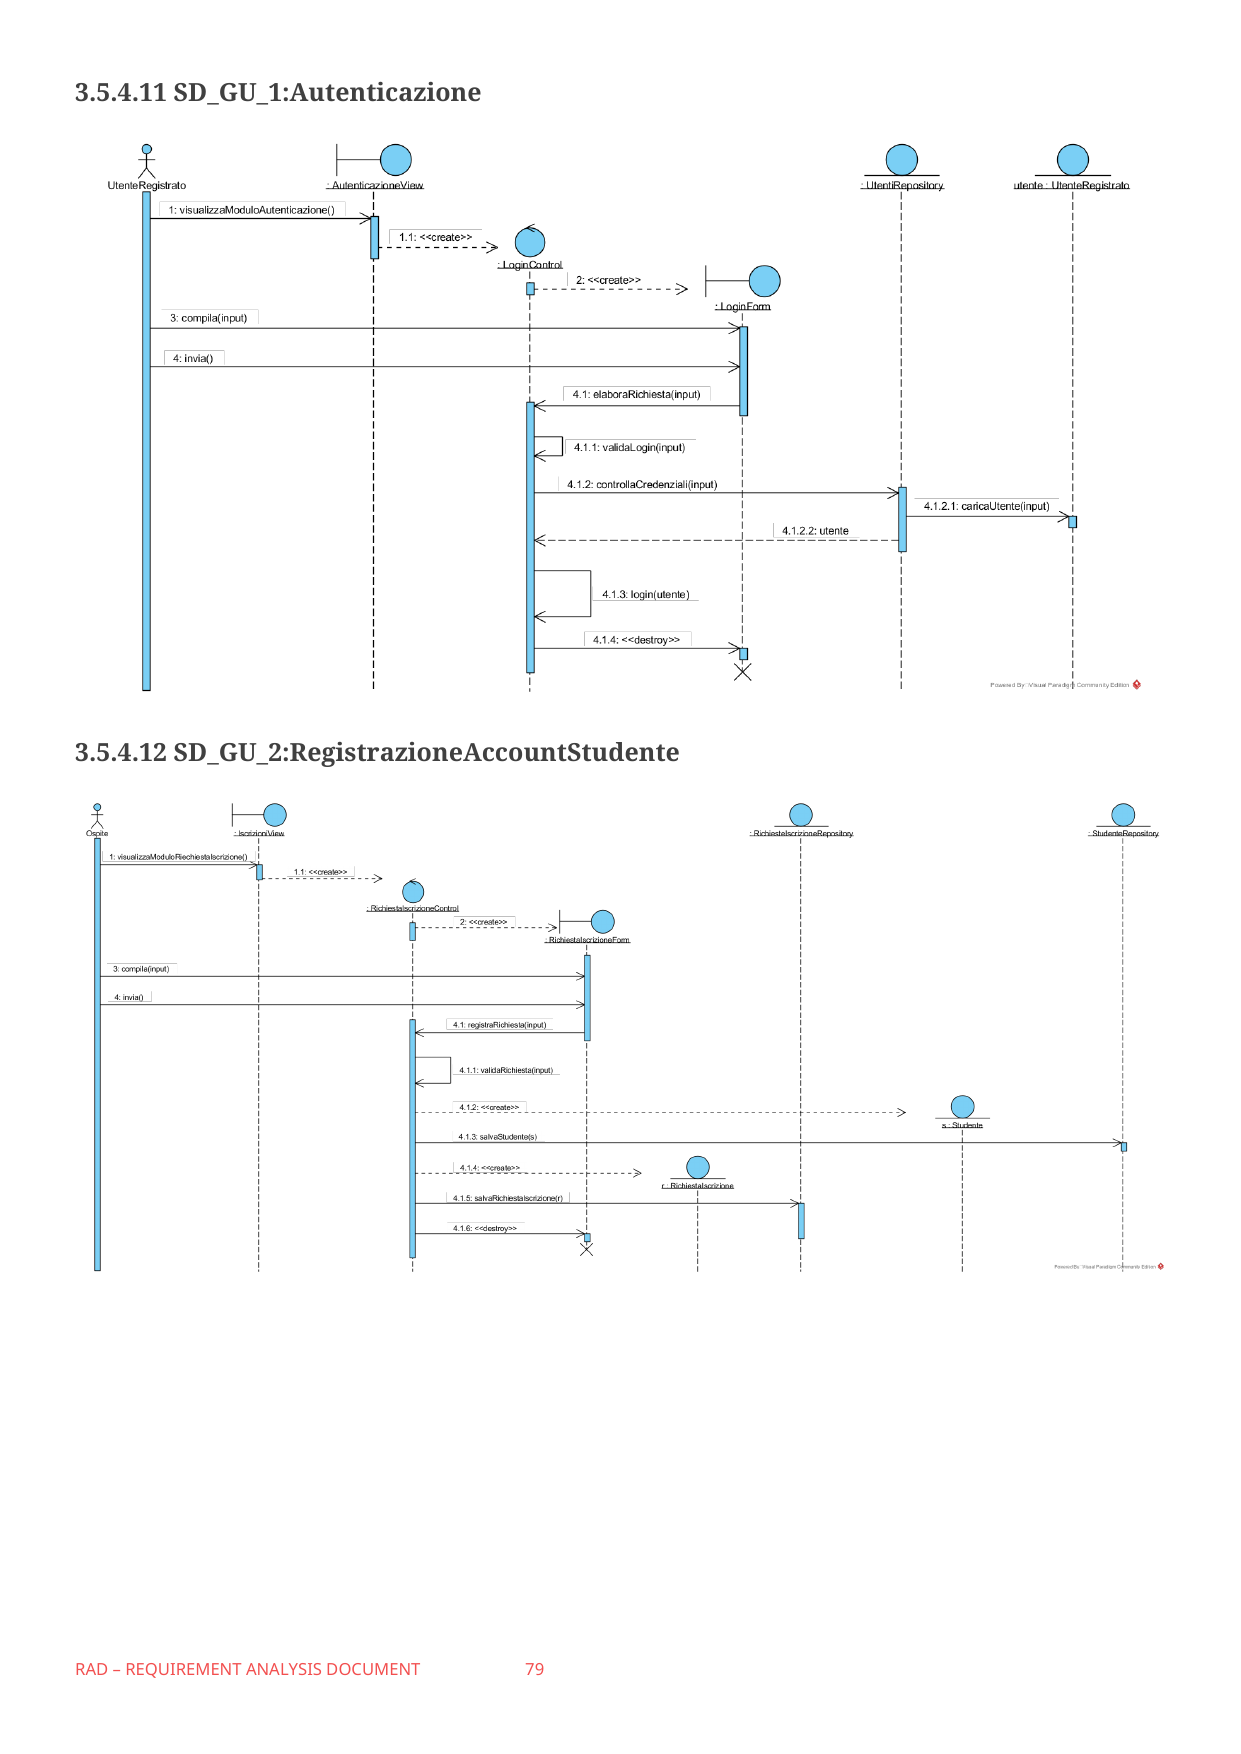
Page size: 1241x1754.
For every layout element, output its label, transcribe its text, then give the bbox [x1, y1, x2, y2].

picture [75, 802, 1166, 1274]
subtitle 3.5.4.11 SD_GU_1:Autenticazione [75, 75, 1165, 109]
picture [96, 142, 1144, 695]
subtitle 3.5.4.12 SD_GU_2:RegistrazioneAccountStudente [75, 735, 1165, 769]
